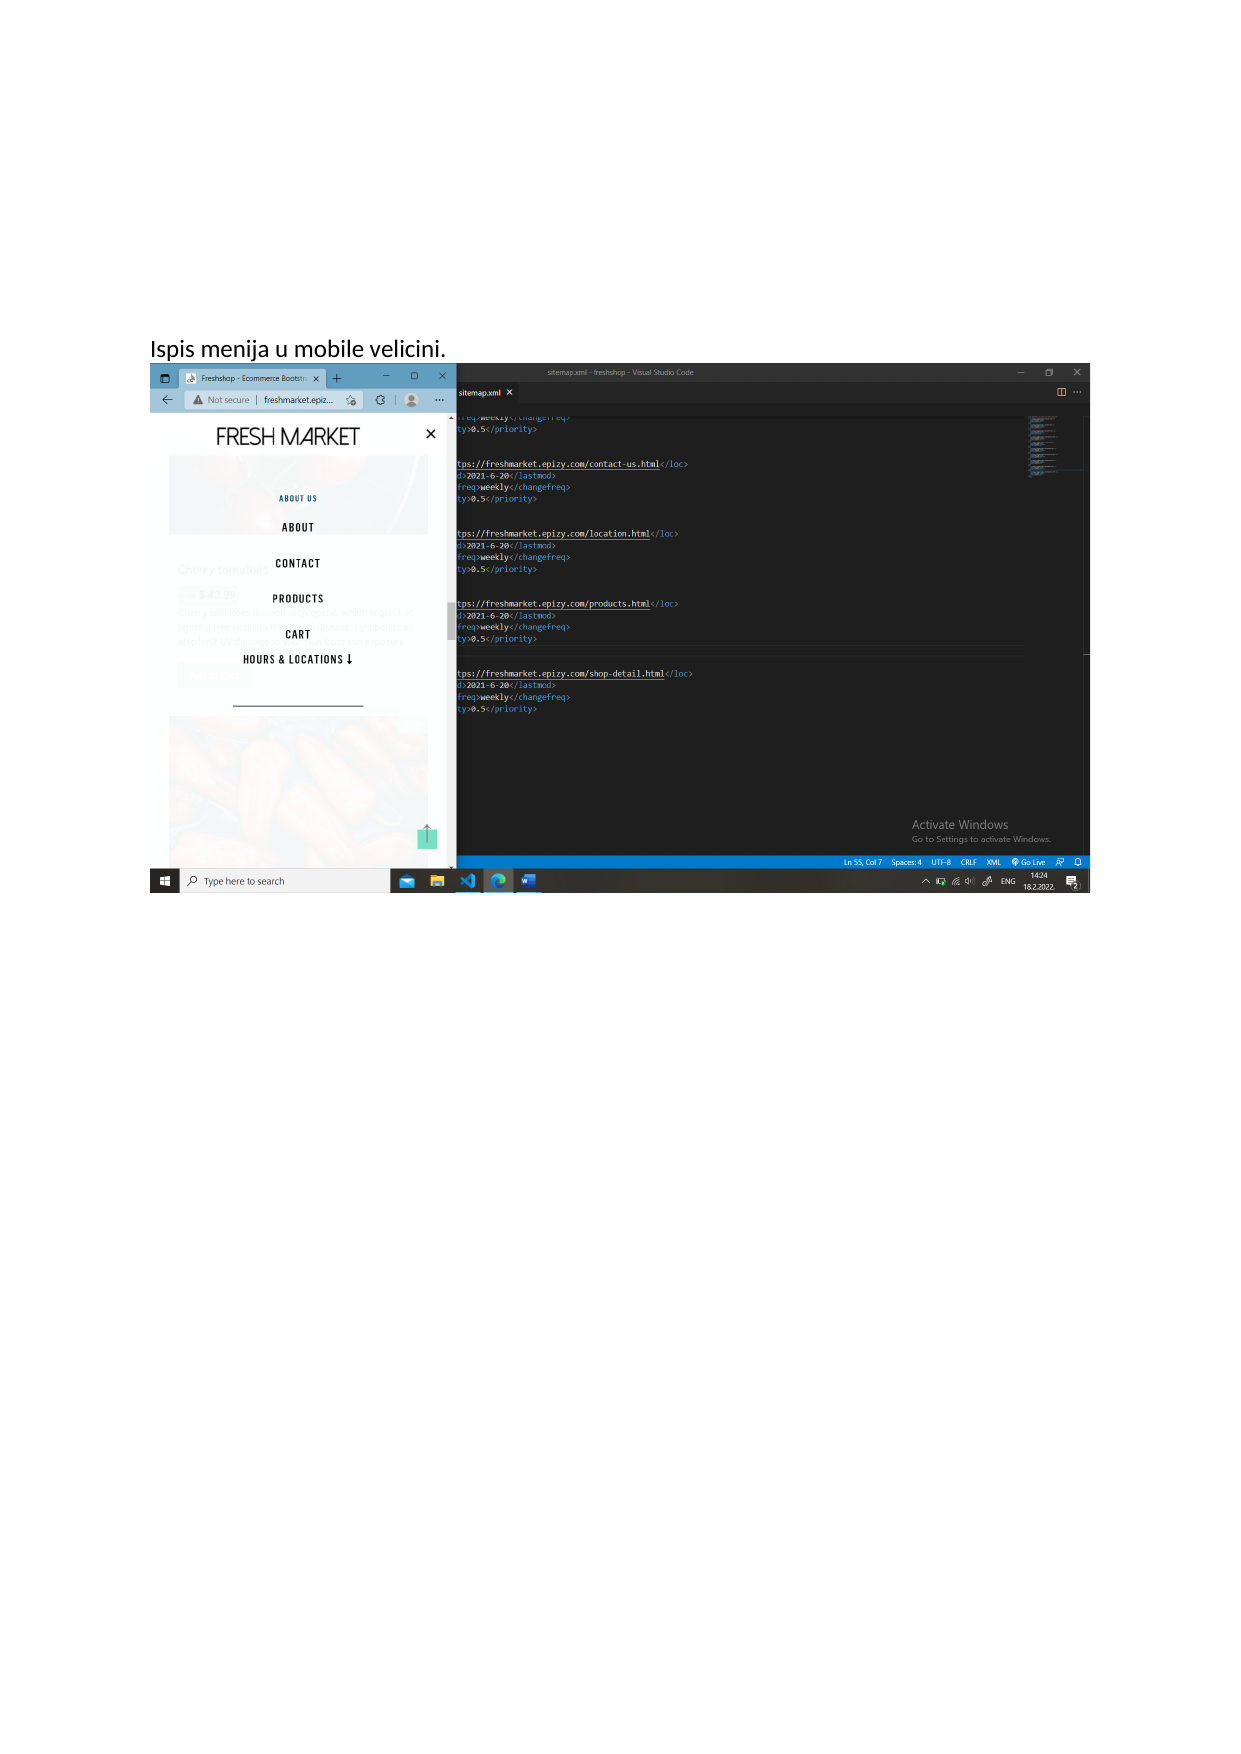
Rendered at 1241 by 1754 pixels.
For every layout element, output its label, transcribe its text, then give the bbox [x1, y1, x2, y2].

picture [150, 363, 1091, 893]
text Ispis menija u mobile velicini. [150, 333, 1090, 363]
